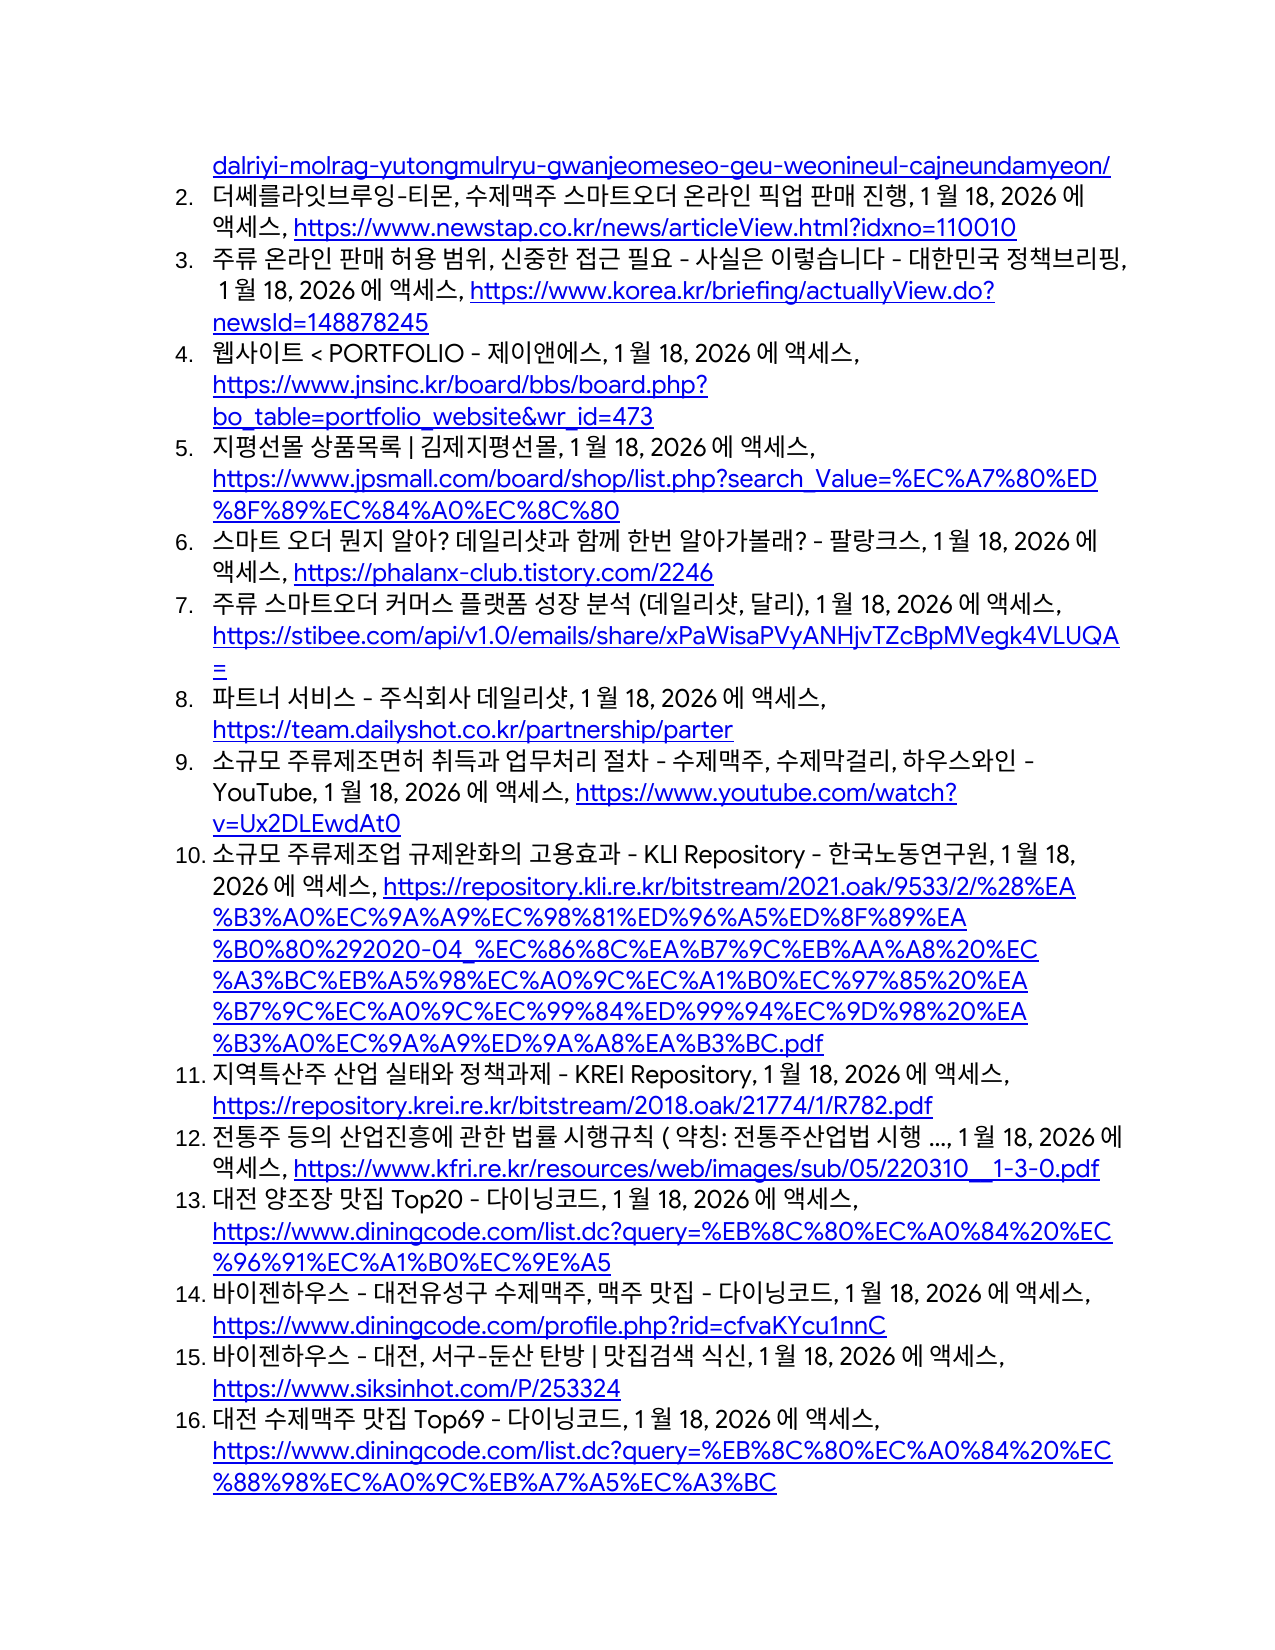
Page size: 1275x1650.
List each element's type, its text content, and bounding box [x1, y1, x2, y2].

list 바이젠하우스 - 대전유성구 수제맥주, 맥주 맛집 - 다이닝코드, 1월 18, 2026에 액세스, https://www.diningcode.com/profile.php?rid=cfvaKYcu1nnC [175, 1279, 1125, 1341]
list 소규모 주류제조업 규제완화의 고용효과 - KLI Repository - 한국노동연구원, 1월 18, 2026에 액세스, https://repository.kli.re.kr/bitstream/2021.oak/9533/2/%28%EA%B3%A0%EC%9A%A9%EC%98%81%ED%96%A5%ED%8F%89%EA%B0%80%292020-04_%EC%86%8C%EA%B7%9C%EB%AA%A8%20%EC%A3%BC%EB%A5%98%EC%A0%9C%EC%A1%B0%EC%97%85%20%EA%B7%9C%EC%A0%9C%EC%99%84%ED%99%94%EC%9D%98%20%EA%B3%A0%EC%9A%A9%ED%9A%A8%EA%B3%BC.pdf [175, 840, 1125, 1059]
list 바이젠하우스 - 대전, 서구-둔산 탄방 | 맛집검색 식신, 1월 18, 2026에 액세스, https://www.siksinhot.com/P/253324 [175, 1341, 1125, 1404]
list 대전 양조장 맛집 Top20 - 다이닝코드, 1월 18, 2026에 액세스, https://www.diningcode.com/list.dc?query=%EB%8C%80%EC%A0%84%20%EC%96%91%EC%A1%B0%EC%9E%A5 [175, 1185, 1125, 1279]
list 소규모 주류제조면허 취득과 업무처리 절차 - 수제맥주, 수제막걸리, 하우스와인 - YouTube, 1월 18, 2026에 액세스, https://www.youtube.com/watch?v=Ux2DLEwdAt0 [175, 746, 1125, 840]
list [175, 150, 1125, 181]
list 전통주 등의 산업진흥에 관한 법률 시행규칙 ( 약칭: 전통주산업법 시행 ..., 1월 18, 2026에 액세스, https://www.kfri.re.kr/resources/web/images/sub/05/220310__1-3-0.pdf [175, 1122, 1125, 1185]
list 주류 스마트오더 커머스 플랫폼 성장 분석 (데일리샷, 달리), 1월 18, 2026에 액세스, https://stibee.com/api/v1.0/emails/share/xPaWisaPVyANHjvTZcBpMVegk4VLUQA= [175, 589, 1125, 683]
list 지평선몰 상품목록 | 김제지평선몰, 1월 18, 2026에 액세스, https://www.jpsmall.com/board/shop/list.php?search_Value=%EC%A7%80%ED%8F%89%EC%84%A0%EC%8C%80 [175, 432, 1125, 526]
list 대전 수제맥주 맛집 Top69 - 다이닝코드, 1월 18, 2026에 액세스, https://www.diningcode.com/list.dc?query=%EB%8C%80%EC%A0%84%20%EC%88%98%EC%A0%9C%EB%A7%A5%EC%A3%BC [175, 1404, 1125, 1498]
list 더쎄를라잇브루잉-티몬, 수제맥주 스마트오더 온라인 픽업 판매 진행, 1월 18, 2026에 액세스, https://www.newstap.co.kr/news/articleView.html?idxno=110010 [175, 181, 1125, 244]
list 웹사이트 < PORTFOLIO - 제이앤에스, 1월 18, 2026에 액세스, https://www.jnsinc.kr/board/bbs/board.php?bo_table=portfolio_website&wr_id=473 [175, 338, 1125, 432]
list 지역특산주 산업 실태와 정책과제 - KREI Repository, 1월 18, 2026에 액세스, https://repository.krei.re.kr/bitstream/2018.oak/21774/1/R782.pdf [175, 1059, 1125, 1122]
list 파트너 서비스 - 주식회사 데일리샷, 1월 18, 2026에 액세스, https://team.dailyshot.co.kr/partnership/parter [175, 683, 1125, 746]
list 주류 온라인 판매 허용 범위, 신중한 접근 필요 - 사실은 이렇습니다 - 대한민국 정책브리핑, 1월 18, 2026에 액세스, https://www.korea.kr/briefing/actuallyView.do?newsId=148878245 [175, 244, 1125, 338]
list 스마트 오더 뭔지 알아? 데일리샷과 함께 한번 알아가볼래? - 팔랑크스, 1월 18, 2026에 액세스, https://phalanx-club.tistory.com/2246 [175, 526, 1125, 589]
